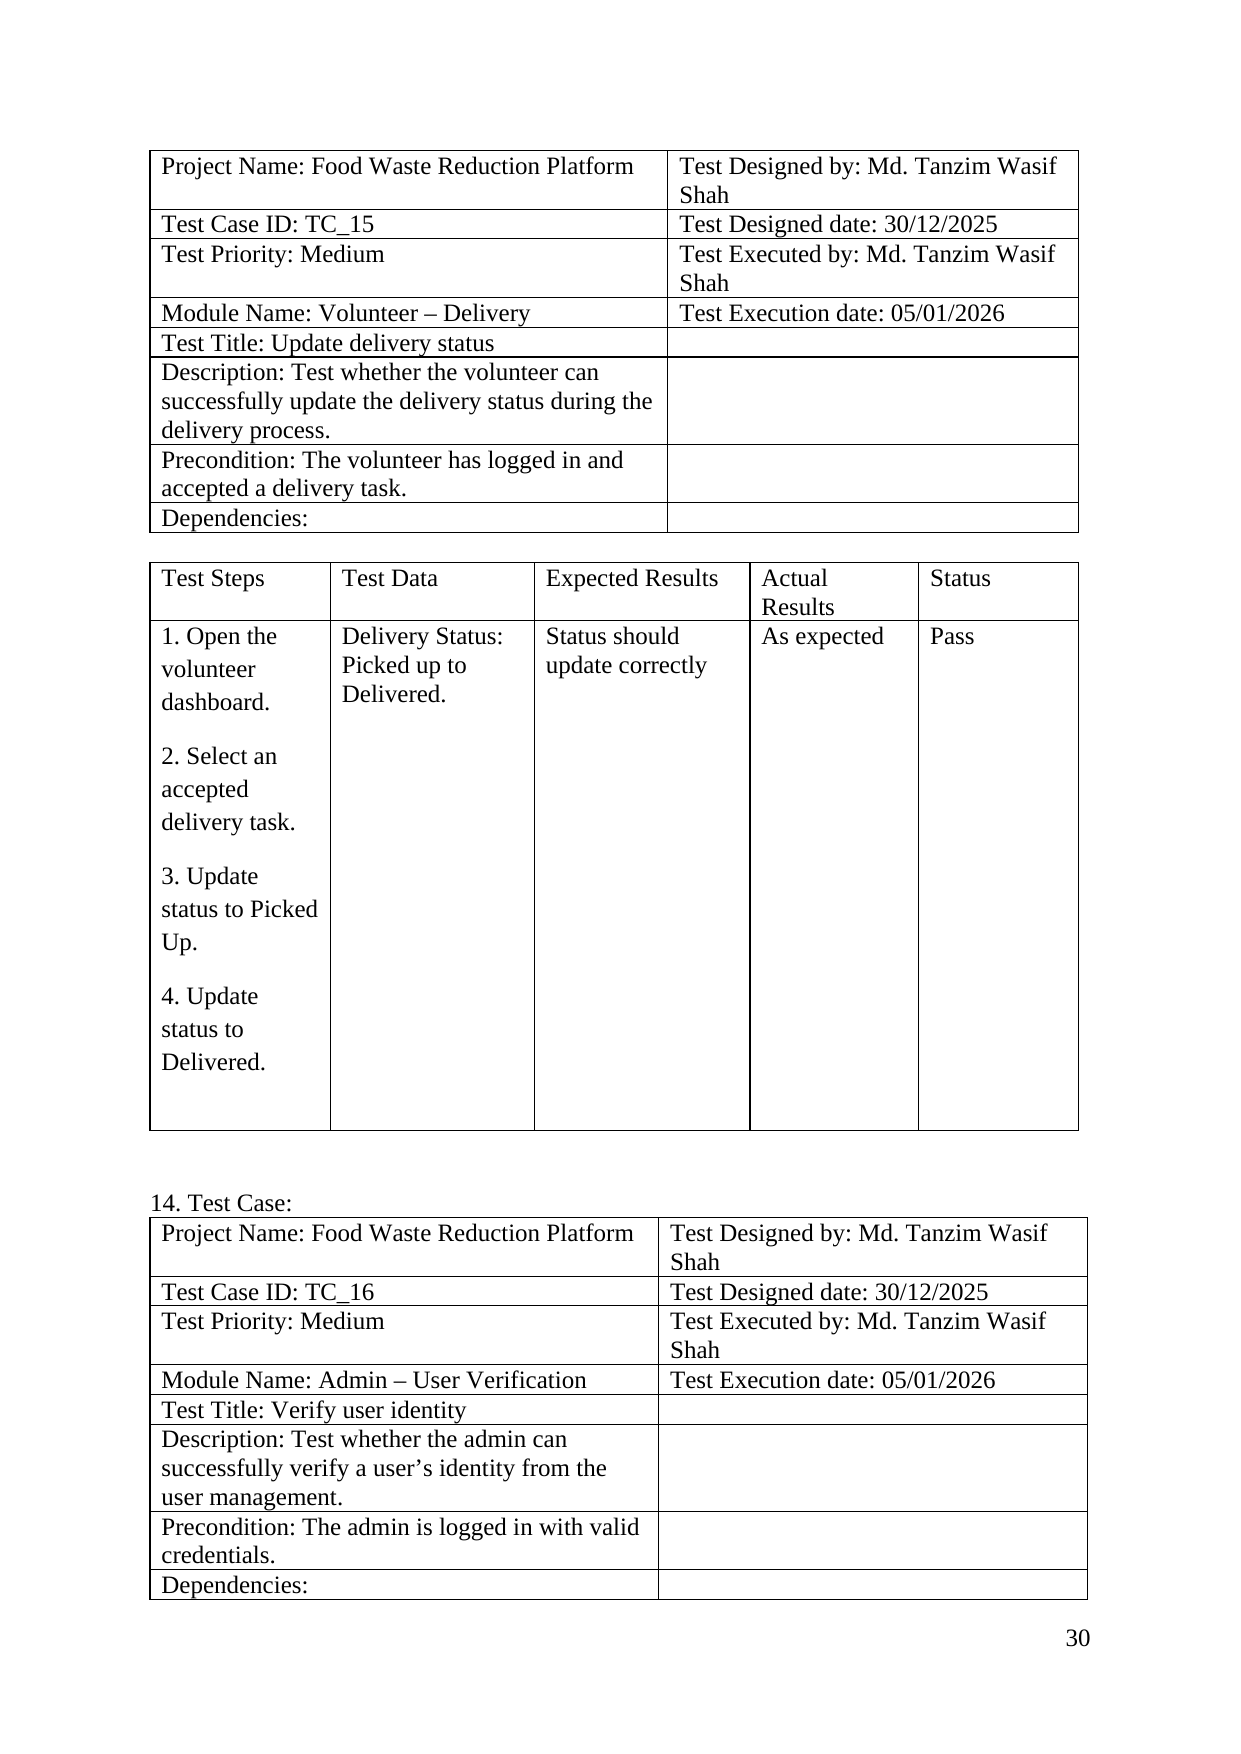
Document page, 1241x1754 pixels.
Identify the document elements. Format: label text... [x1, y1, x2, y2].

text 14. Test Case: [150, 1188, 1090, 1217]
table_cell Test Case ID: TC_15 [151, 210, 667, 238]
table_header Test Designed by: Md. Tanzim Wasif Shah [659, 1218, 1087, 1276]
table_cell [668, 358, 1078, 444]
table_cell Precondition: The volunteer has logged in and accepted a delivery task. [151, 445, 667, 502]
table_cell Test Title: Update delivery status [151, 328, 667, 356]
table_cell Test Priority: Medium [151, 1306, 658, 1364]
table_cell Test Designed date: 30/12/2025 [659, 1277, 1087, 1305]
table_header Project Name: Food Waste Reduction Platform [151, 151, 667, 208]
table_cell Description: Test whether the admin can successfully verify a user’s identity from the user management. [151, 1425, 658, 1511]
table_cell Test Case ID: TC_16 [151, 1277, 658, 1305]
table_cell Status should update correctly [535, 621, 749, 1130]
table_cell As expected [751, 621, 918, 1130]
table_cell Test Designed date: 30/12/2025 [668, 210, 1078, 238]
table_header Expected Results [535, 563, 749, 620]
table_cell Delivery Status: Picked up to Delivered. [331, 621, 534, 1130]
table_cell Test Executed by: Md. Tanzim Wasif Shah [668, 239, 1078, 297]
table_header Test Steps [151, 563, 330, 620]
table_cell Test Priority: Medium [151, 239, 667, 297]
table_cell [659, 1425, 1087, 1511]
table_cell Precondition: The admin is logged in with valid credentials. [151, 1512, 658, 1569]
table_cell [659, 1512, 1087, 1569]
table_cell Pass [919, 621, 1078, 1130]
table_cell Module Name: Volunteer – Delivery [151, 298, 667, 327]
table_cell Test Execution date: 05/01/2026 [659, 1365, 1087, 1394]
table_cell [668, 445, 1078, 502]
table_cell Test Executed by: Md. Tanzim Wasif Shah [659, 1306, 1087, 1364]
table_header Test Designed by: Md. Tanzim Wasif Shah [668, 151, 1078, 208]
table_header Test Data [331, 563, 534, 620]
table_cell 1. Open the volunteer dashboard. 2. Select an accepted delivery task. 3. Update status to Picked Up. 4. Update status to Delivered. [151, 621, 330, 1130]
table_cell [668, 328, 1078, 356]
table_cell [659, 1395, 1087, 1423]
table_cell Test Execution date: 05/01/2026 [668, 298, 1078, 327]
table_cell [659, 1570, 1087, 1599]
table_cell Test Title: Verify user identity [151, 1395, 658, 1423]
table_header Status [919, 563, 1078, 620]
table_cell Module Name: Admin – User Verification [151, 1365, 658, 1394]
table_header Project Name: Food Waste Reduction Platform [151, 1218, 658, 1276]
table_cell Dependencies: [151, 1570, 658, 1599]
table_cell Description: Test whether the volunteer can successfully update the delivery status during the delivery process. [151, 358, 667, 444]
table_cell Dependencies: [151, 503, 667, 532]
table_header Actual Results [751, 563, 918, 620]
table_cell [668, 503, 1078, 532]
